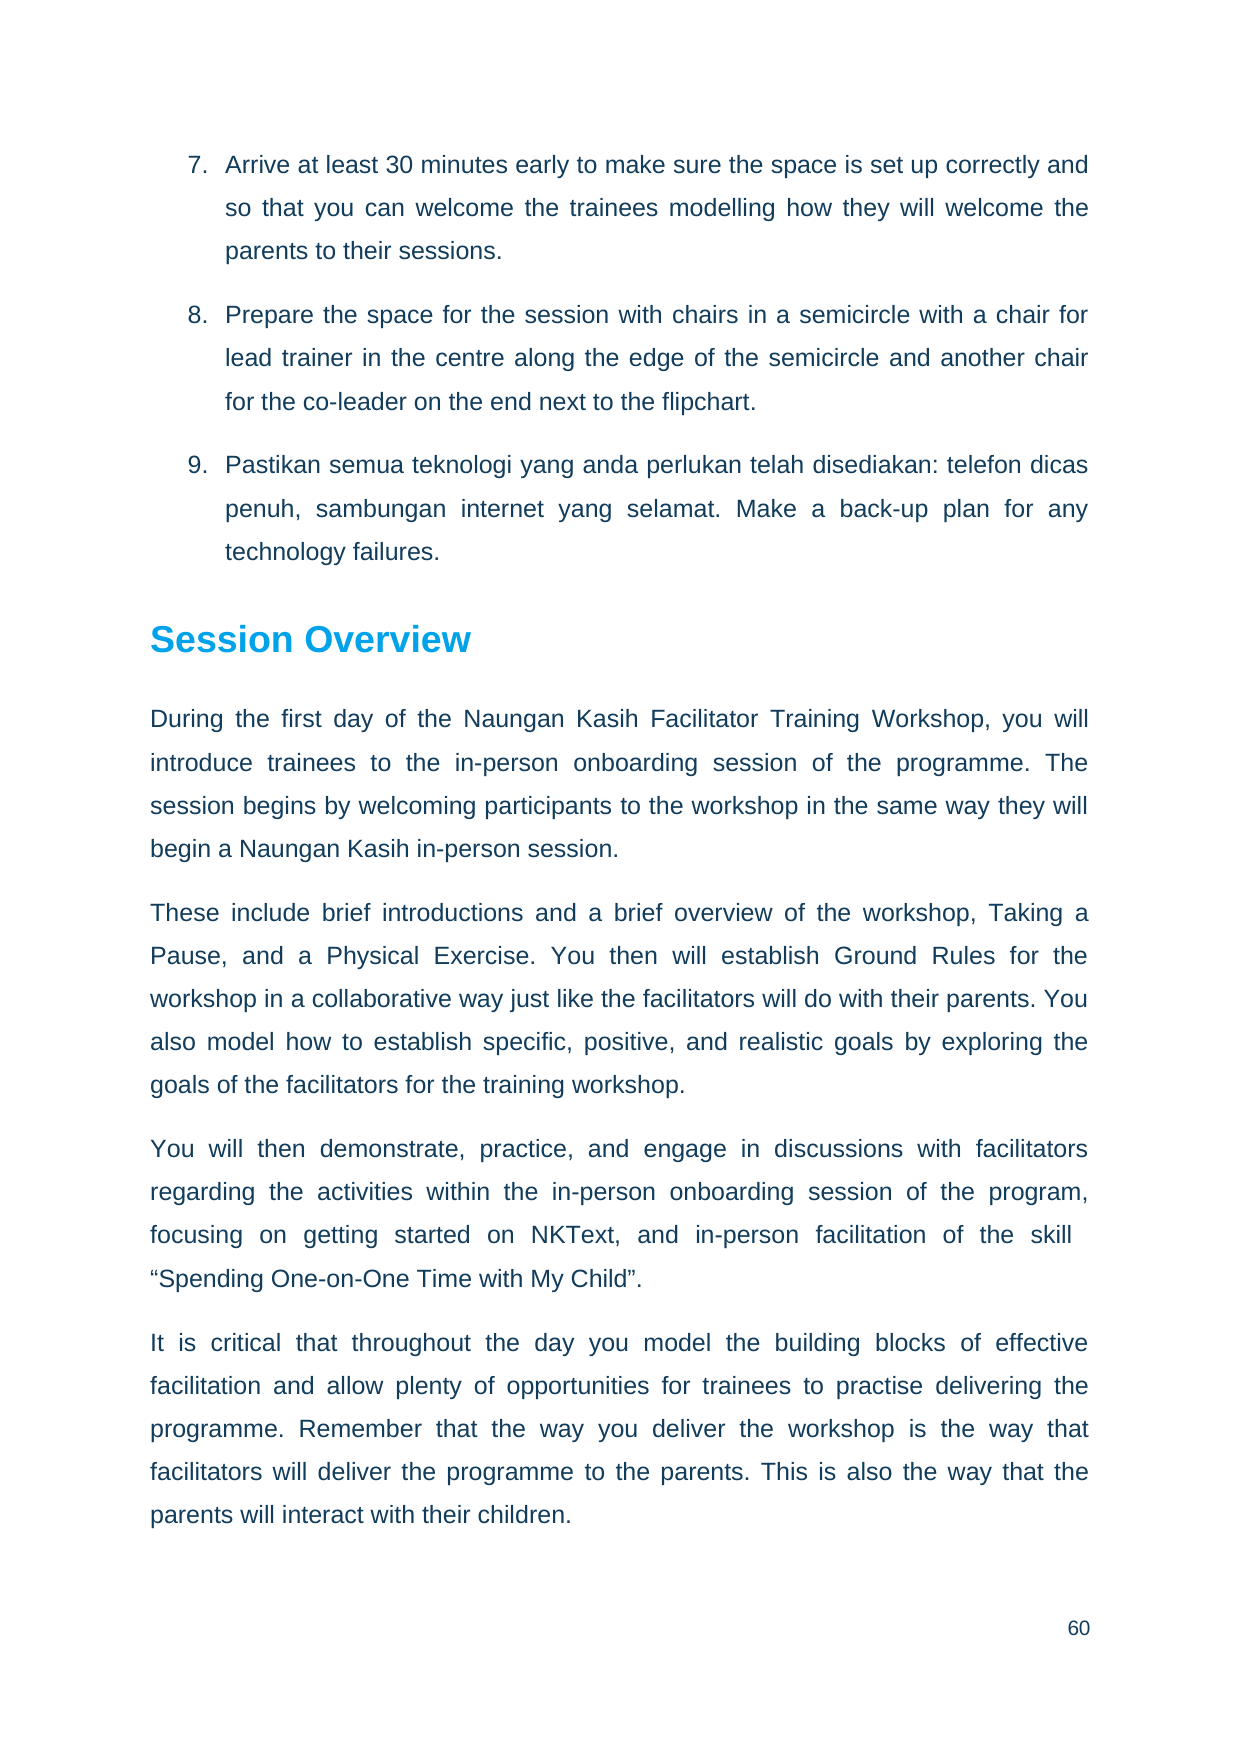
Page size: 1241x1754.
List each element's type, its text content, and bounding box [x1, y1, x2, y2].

text These include brief introductions and a brief overview of the workshop, Taking a Pause, and a Physical Exercise. You then will establish Ground Rules for the workshop in a collaborative way just like the facilitators will do with their parents. You also model how to establish specific, positive, and realistic goals by exploring the goals of the facilitators for the training workshop. [150, 898, 1090, 1099]
text It is critical that throughout the day you model the building blocks of effective facilitation and allow plenty of opportunities for trainees to practise delivering the programme. Remember that the way you deliver the workshop is the way that facilitators will deliver the programme to the parents. This is also the way that the parents will interact with their children. [150, 1327, 1090, 1529]
text During the first day of the Naungan Kasih Facilitator Training Workshop, you will introduce trainees to the in-person onboarding session of the programme. The session begins by welcoming participants to the workshop in the same way they will begin a Naungan Kasih in-person session. [150, 704, 1090, 862]
list Pastikan semua teknologi yang anda perlukan telah disediakan: telefon dicas penuh, sambungan internet yang selamat. Make a back-up plan for any technology failures. [187, 450, 1090, 565]
subtitle Session Overview [150, 617, 1090, 660]
list Prepare the space for the session with chairs in a semicircle with a chair for lead trainer in the centre along the edge of the semicircle and another chair for the co-leader on the end next to the flipchart. [187, 300, 1090, 415]
text You will then demonstrate, practice, and engage in discussions with facilitators regarding the activities within the in-person onboarding session of the program, focusing on getting started on NKText, and in-person facilitation of the skill “Spending One-on-One Time with My Child”. [150, 1134, 1090, 1292]
list Arrive at least 30 minutes early to make sure the space is set up correctly and so that you can welcome the trainees modelling how they will welcome the parents to their sessions. [187, 150, 1090, 265]
